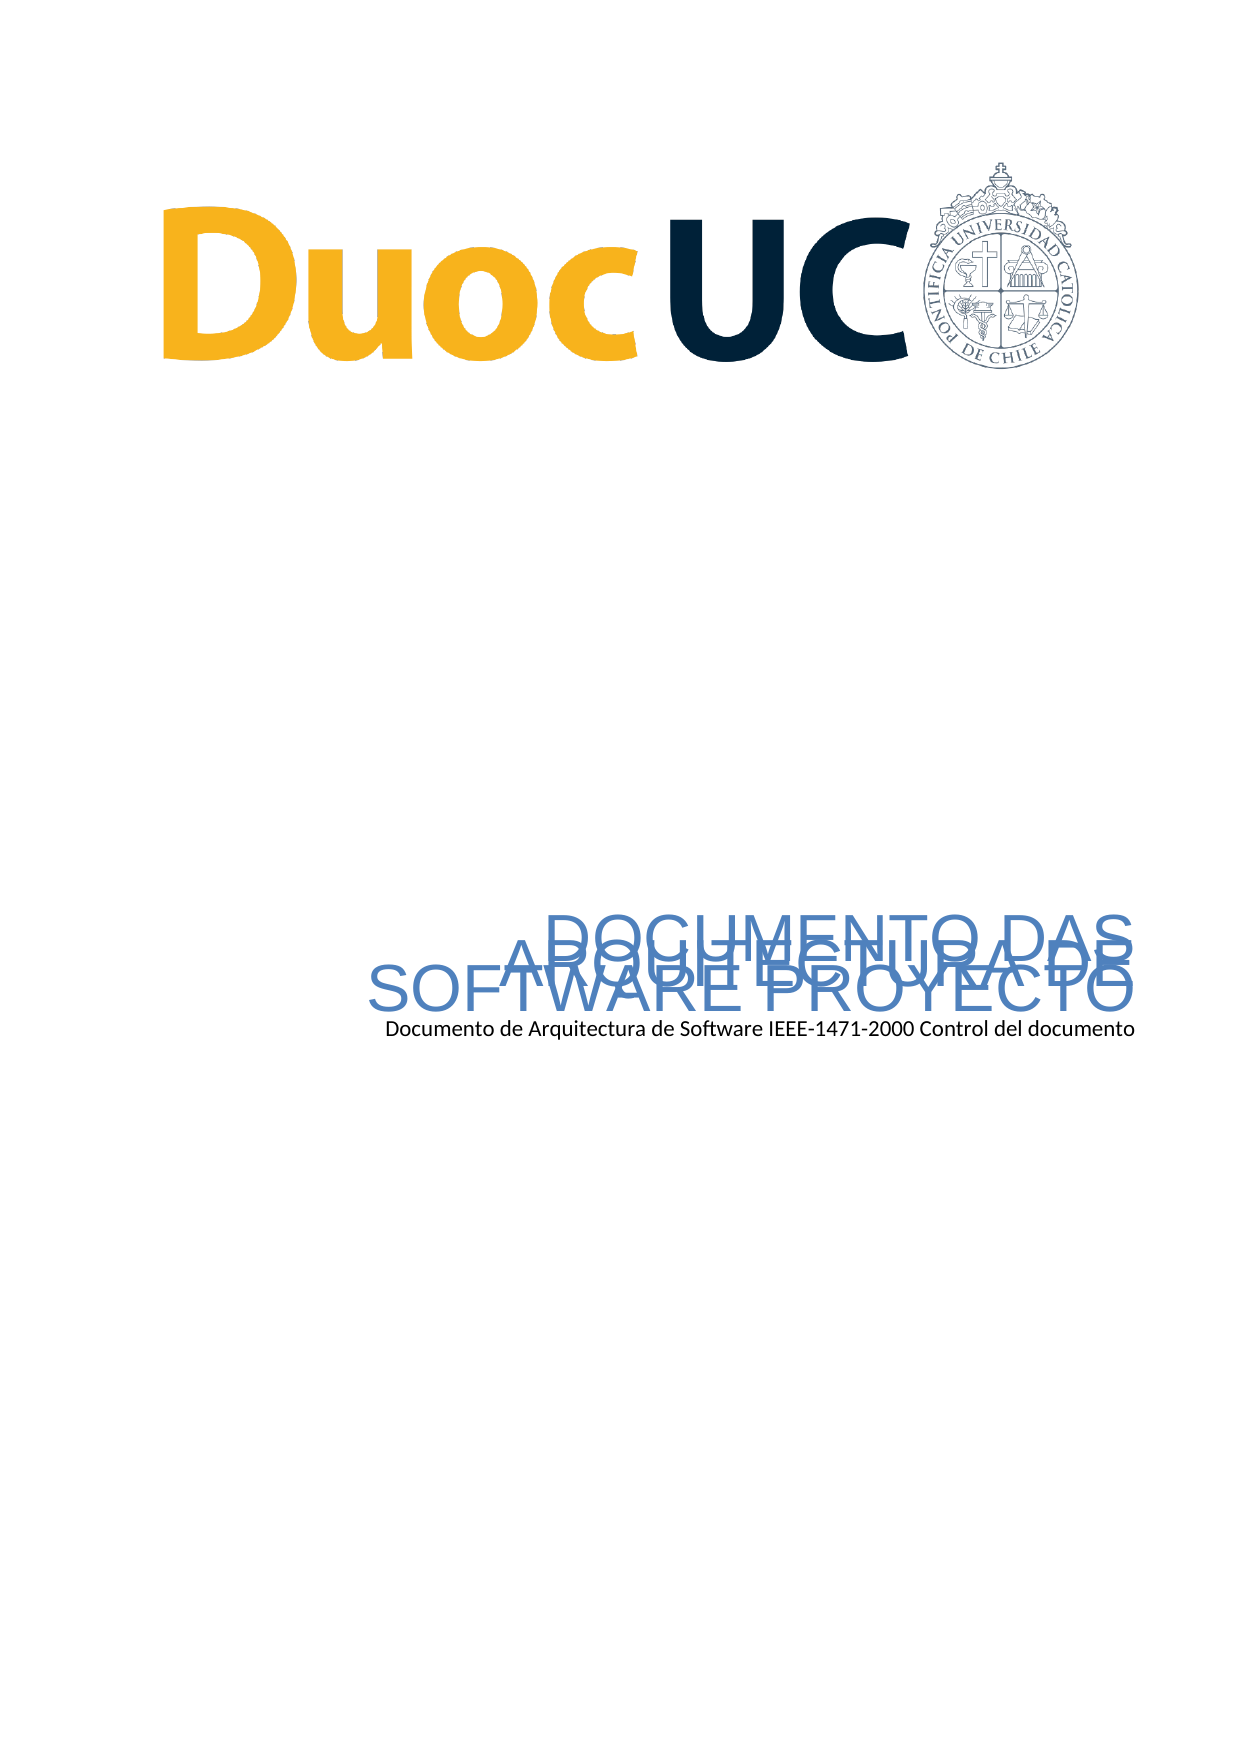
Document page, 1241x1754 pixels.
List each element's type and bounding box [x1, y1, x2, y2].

picture [150, 150, 1091, 382]
